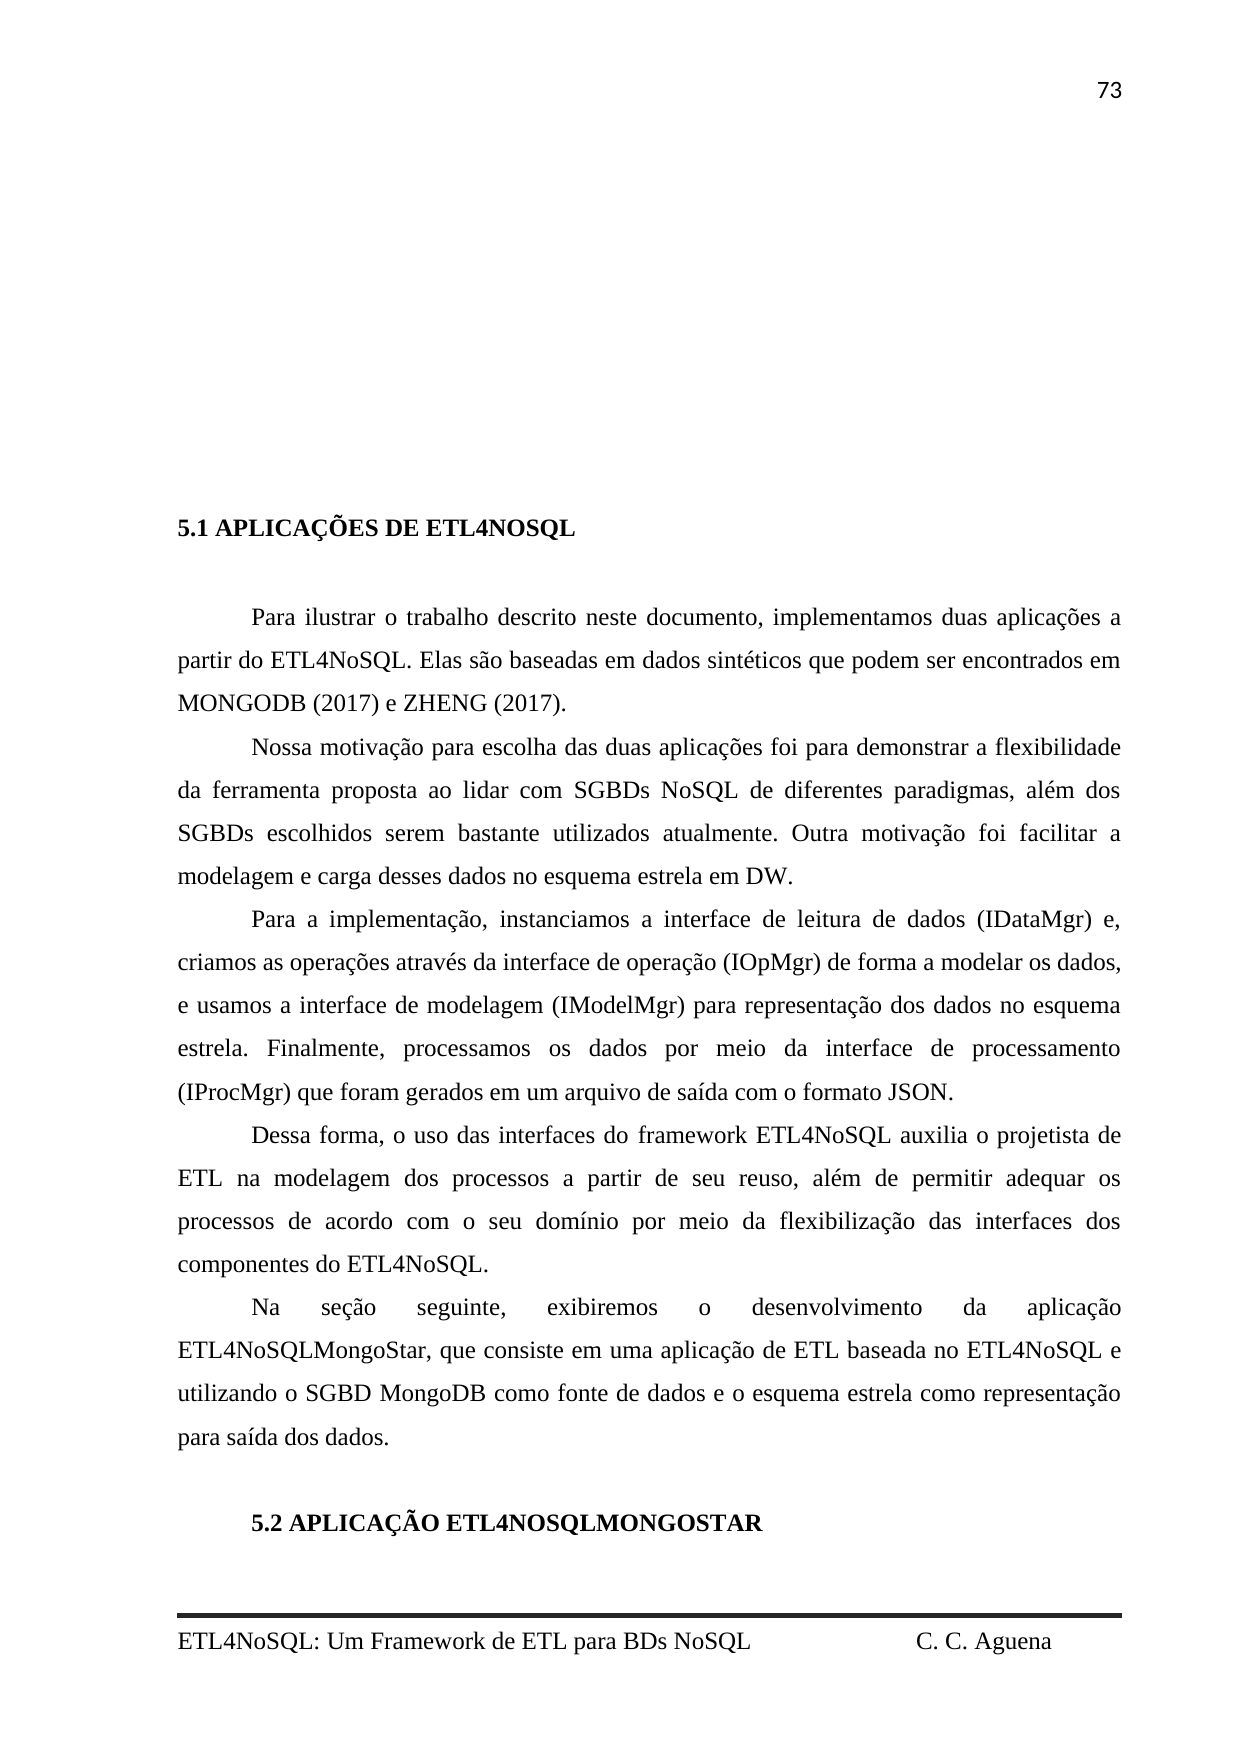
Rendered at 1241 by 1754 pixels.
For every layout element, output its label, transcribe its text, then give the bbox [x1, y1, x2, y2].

text Dessa forma, o uso das interfaces do framework ETL4NoSQL auxilia o projetista de ETL na modelagem dos processos a partir de seu reuso, além de permitir adequar os processos de acordo com o seu domínio por meio da flexibilização das interfaces dos componentes do ETL4NoSQL. [177, 1120, 1122, 1278]
text Nossa motivação para escolha das duas aplicações foi para demonstrar a flexibilidade da ferramenta proposta ao lidar com SGBDs NoSQL de diferentes paradigmas, além dos SGBDs escolhidos serem bastante utilizados atualmente. Outra motivação foi facilitar a modelagem e carga desses dados no esquema estrela em DW. [177, 732, 1122, 890]
text 5.2 APLICAÇÃO ETL4NOSQLMONGOSTAR [177, 1508, 1122, 1537]
text Na seção seguinte, exibiremos o desenvolvimento da aplicação ETL4NoSQLMongoStar, que consiste em uma aplicação de ETL baseada no ETL4NoSQL e utilizando o SGBD MongoDB como fonte de dados e o esquema estrela como representação para saída dos dados. [177, 1292, 1122, 1450]
text 5.1 APLICAÇÕES DE ETL4NOSQL [177, 513, 1122, 542]
text Para a implementação, instanciamos a interface de leitura de dados (IDataMgr) e, criamos as operações através da interface de operação (IOpMgr) de forma a modelar os dados, e usamos a interface de modelagem (IModelMgr) para representação dos dados no esquema estrela. Finalmente, processamos os dados por meio da interface de processamento (IProcMgr) que foram gerados em um arquivo de saída com o formato JSON. [177, 904, 1122, 1105]
text Para ilustrar o trabalho descrito neste documento, implementamos duas aplicações a partir do ETL4NoSQL. Elas são baseadas em dados sintéticos que podem ser encontrados em MONGODB (2017) e ZHENG (2017). [177, 602, 1122, 717]
